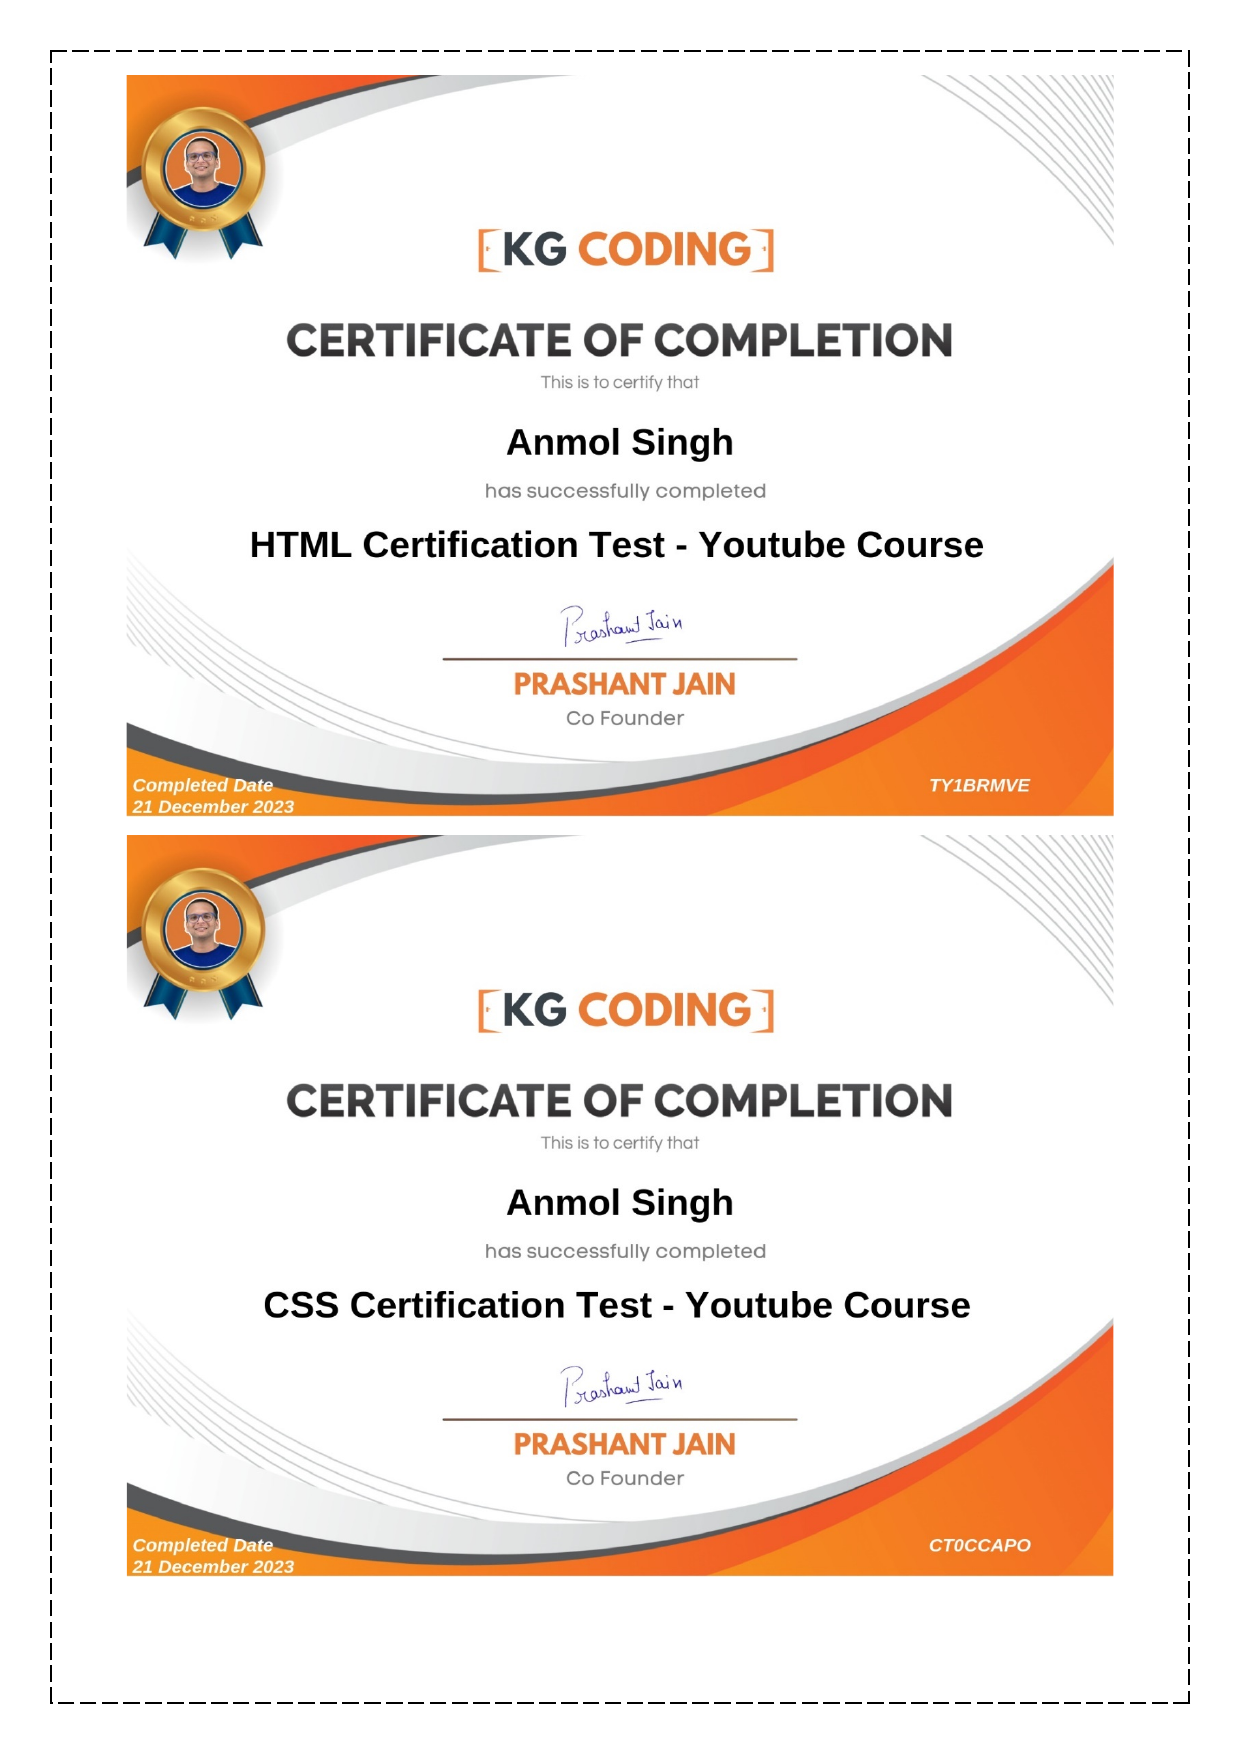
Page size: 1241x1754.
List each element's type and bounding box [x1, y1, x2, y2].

picture [126, 835, 1114, 1577]
picture [126, 75, 1114, 817]
